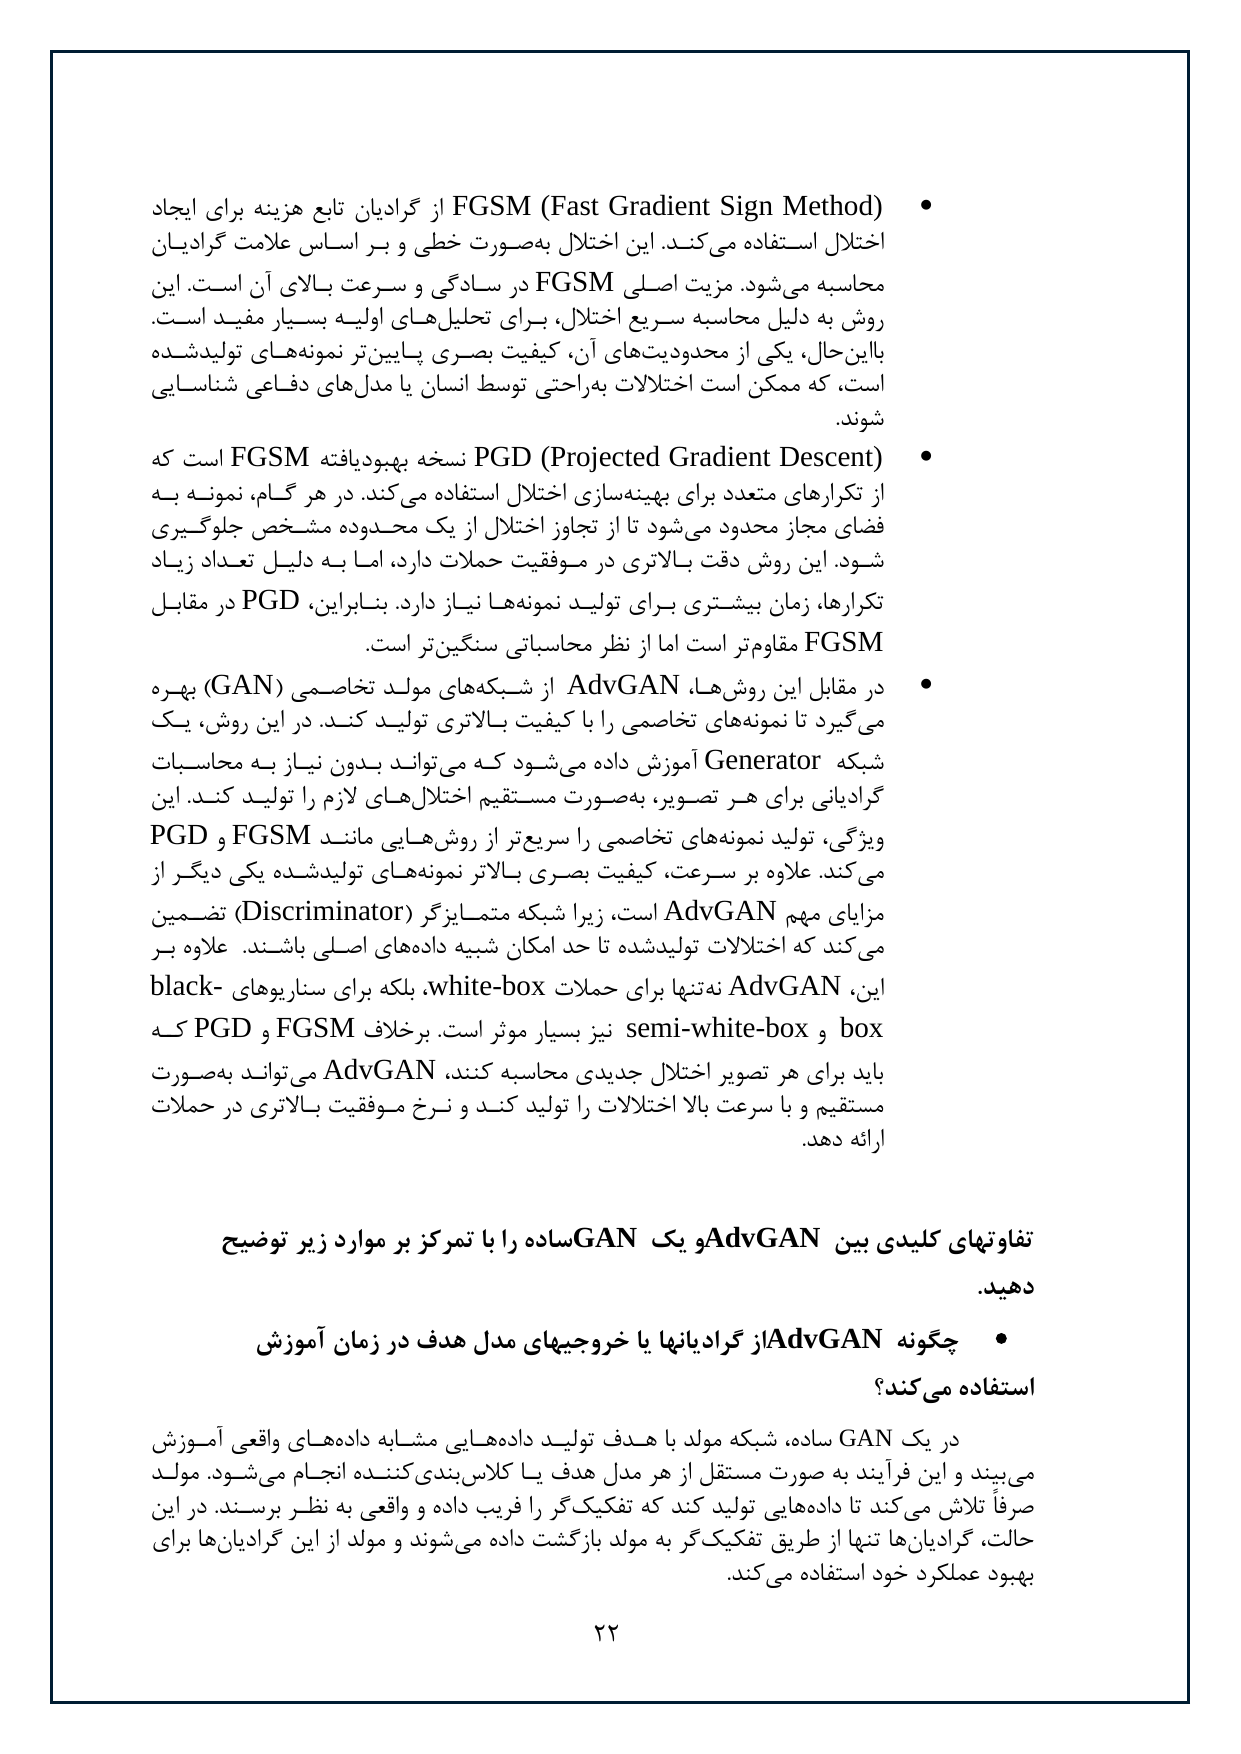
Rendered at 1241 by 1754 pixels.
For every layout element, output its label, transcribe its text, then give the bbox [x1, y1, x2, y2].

list PGD (Projected Gradient Descent) نسخه بهبودیافته FGSM است که از تکرارهای متعدد برای بهینه‌سازی اختلال استفاده می‌کند. در هر گام، نمونه به فضای مجاز محدود می‌شود تا از تجاوز اختلال از یک محدوده مشخص جلوگیری شود. این روش دقت بالاتری در موفقیت حملات دارد، اما به دلیل تعداد زیاد تکرارها، زمان بیشتری برای تولید نمونه‌ها نیاز دارد. بنابراین، PGD در مقابل FGSM مقاوم‌تر است اما از نظر محاسباتی سنگین‌تر است. [150, 439, 921, 661]
list در مقابل این روش‌ها، AdvGAN از شبکه‌های مولد تخاصمی (GAN) بهره می‌گیرد تا نمونه‌های تخاصمی را با کیفیت بالاتری تولید کند. در این روش، یک شبکه Generator آموزش داده می‌شود که می‌تواند بدون نیاز به محاسبات گرادیانی برای هر تصویر، به‌صورت مستقیم اختلال‌های لازم را تولید کند. این ویژگی، تولید نمونه‌های تخاصمی را سریع‌تر از روش‌هایی مانند FGSM و PGD می‌کند. علاوه بر سرعت، کیفیت بصری بالاتر نمونه‌های تولیدشده یکی دیگر از مزایای مهم AdvGAN است، زیرا شبکه متمایزگر (Discriminator) تضمین می‌کند که اختلالات تولیدشده تا حد امکان شبیه داده‌های اصلی باشند. علاوه بر این، AdvGAN نه‌تنها برای حملات white-box، بلکه برای سناریوهای black-box و semi-white-box نیز بسیار موثر است. برخلاف FGSM و PGD که باید برای هر تصویر اختلال جدیدی محاسبه کنند، AdvGAN می‌تواند به‌صورت مستقیم و با سرعت بالا اختلالات را تولید کند و نرخ موفقیت بالاتری در حملات ارائه دهد. [150, 667, 921, 1156]
text دهید. [150, 1275, 1063, 1304]
list FGSM (Fast Gradient Sign Method) از گرادیان تابع هزینه برای ایجاد اختلال استفاده می‌کند. این اختلال به‌صورت خطی و بر اساس علامت گرادیان محاسبه می‌شود. مزیت اصلی FGSM در سادگی و سرعت بالای آن است. این روش به دلیل محاسبه سریع اختلال، برای تحلیل‌های اولیه بسیار مفید است. بااین‌حال، یکی از محدودیت‌های آن، کیفیت بصری پایین‌تر نمونه‌های تولیدشده است، که ممکن است اختلالات به‌راحتی توسط انسان یا مدل‌های دفاعی شناسایی شوند. [150, 188, 921, 435]
list چگونه AdvGANاز گرادیانها یا خروجیهای مدل هدف در زمان آموزش [150, 1321, 996, 1359]
text در یک GAN ساده، شبکه مولد با هدف تولید داده‌هایی مشابه داده‌های واقعی آموزش می‌بیند و این فرآیند به صورت مستقل از هر مدل هدف یا کلاس‌بندی‌کننده انجام می‌شود. مولد صرفاً تلاش می‌کند تا داده‌هایی تولید کند که تفکیک‌گر را فریب داده و واقعی به نظر برسند. در این حالت، گرادیان‌ها تنها از طریق تفکیک‌گر به مولد بازگشت داده می‌شوند و مولد از این گرادیان‌ها برای بهبود عملکرد خود استفاده می‌کند. [150, 1423, 1034, 1590]
text تفاوتهای کلیدی بین AdvGANو یک GANساده را با تمرکز بر موارد زیر توضیح [150, 1220, 1063, 1257]
text استفاده می‌کند؟ [150, 1377, 1063, 1406]
